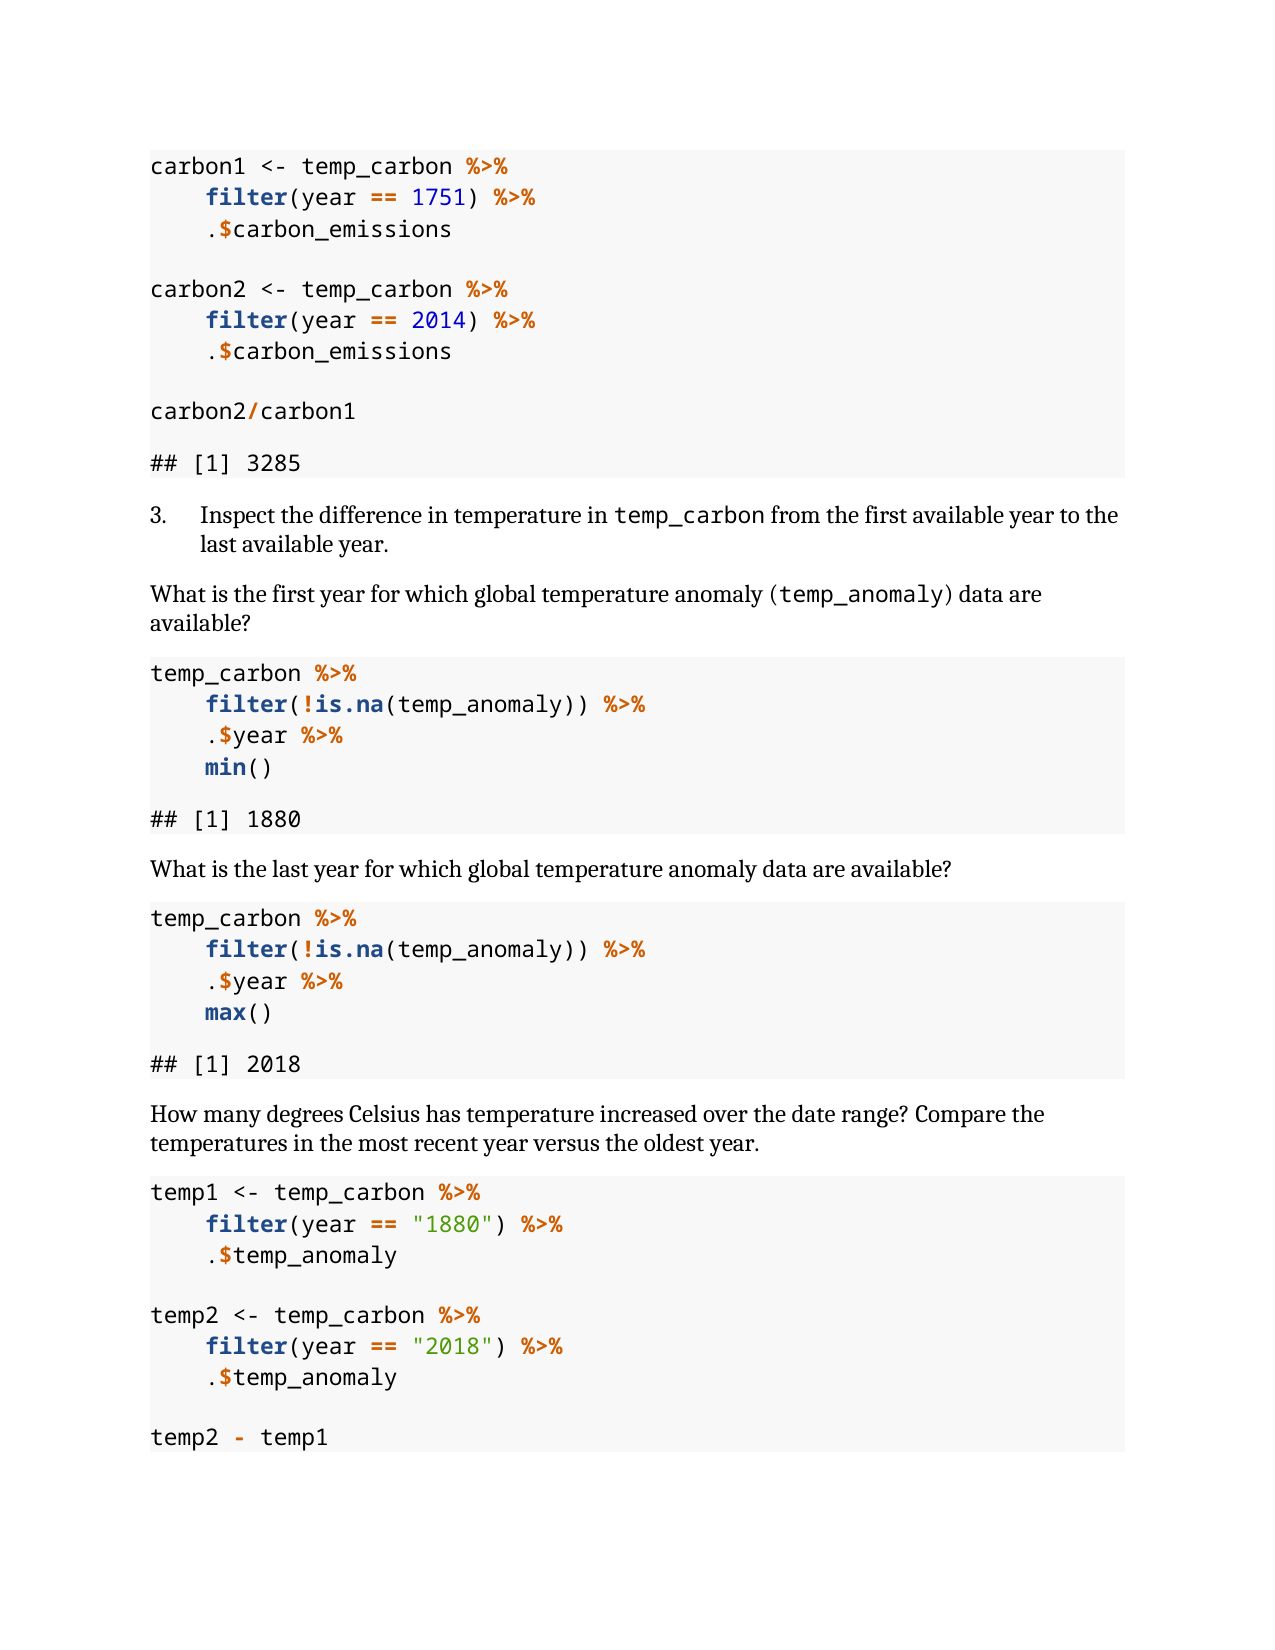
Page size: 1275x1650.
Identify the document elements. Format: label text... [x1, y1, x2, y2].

text How many degrees Celsius has temperature increased over the date range? Compare the temperatures in the most recent year versus the oldest year. [150, 1100, 1125, 1157]
text What is the last year for which global temperature anomaly data are available? [150, 854, 1125, 883]
text ## [1] 2018 [150, 1048, 1125, 1079]
text ## [1] 1880 [150, 802, 1125, 834]
text ## [1] 3285 [150, 447, 1125, 478]
list Inspect the difference in temperature in temp_carbon from the first available year to the last available year. [150, 499, 1125, 559]
text carbon1 <- temp_carbon %>% filter(year == 1751) %>% .$carbon_emissions carbon2 <- temp_carbon %>% filter(year == 2014) %>% .$carbon_emissions carbon2/carbon1 [150, 150, 1125, 426]
text temp_carbon %>% filter(!is.na(temp_anomaly)) %>% .$year %>% min() [274, 657, 1125, 782]
text temp_carbon %>% filter(!is.na(temp_anomaly)) %>% .$year %>% max() [150, 902, 1125, 1027]
text What is the first year for which global temperature anomaly (temp_anomaly) data are available? [150, 578, 1125, 638]
text temp1 <- temp_carbon %>% filter(year == "1880") %>% .$temp_anomaly temp2 <- temp_carbon %>% filter(year == "2018") %>% .$temp_anomaly temp2 - temp1 [150, 1176, 1125, 1452]
